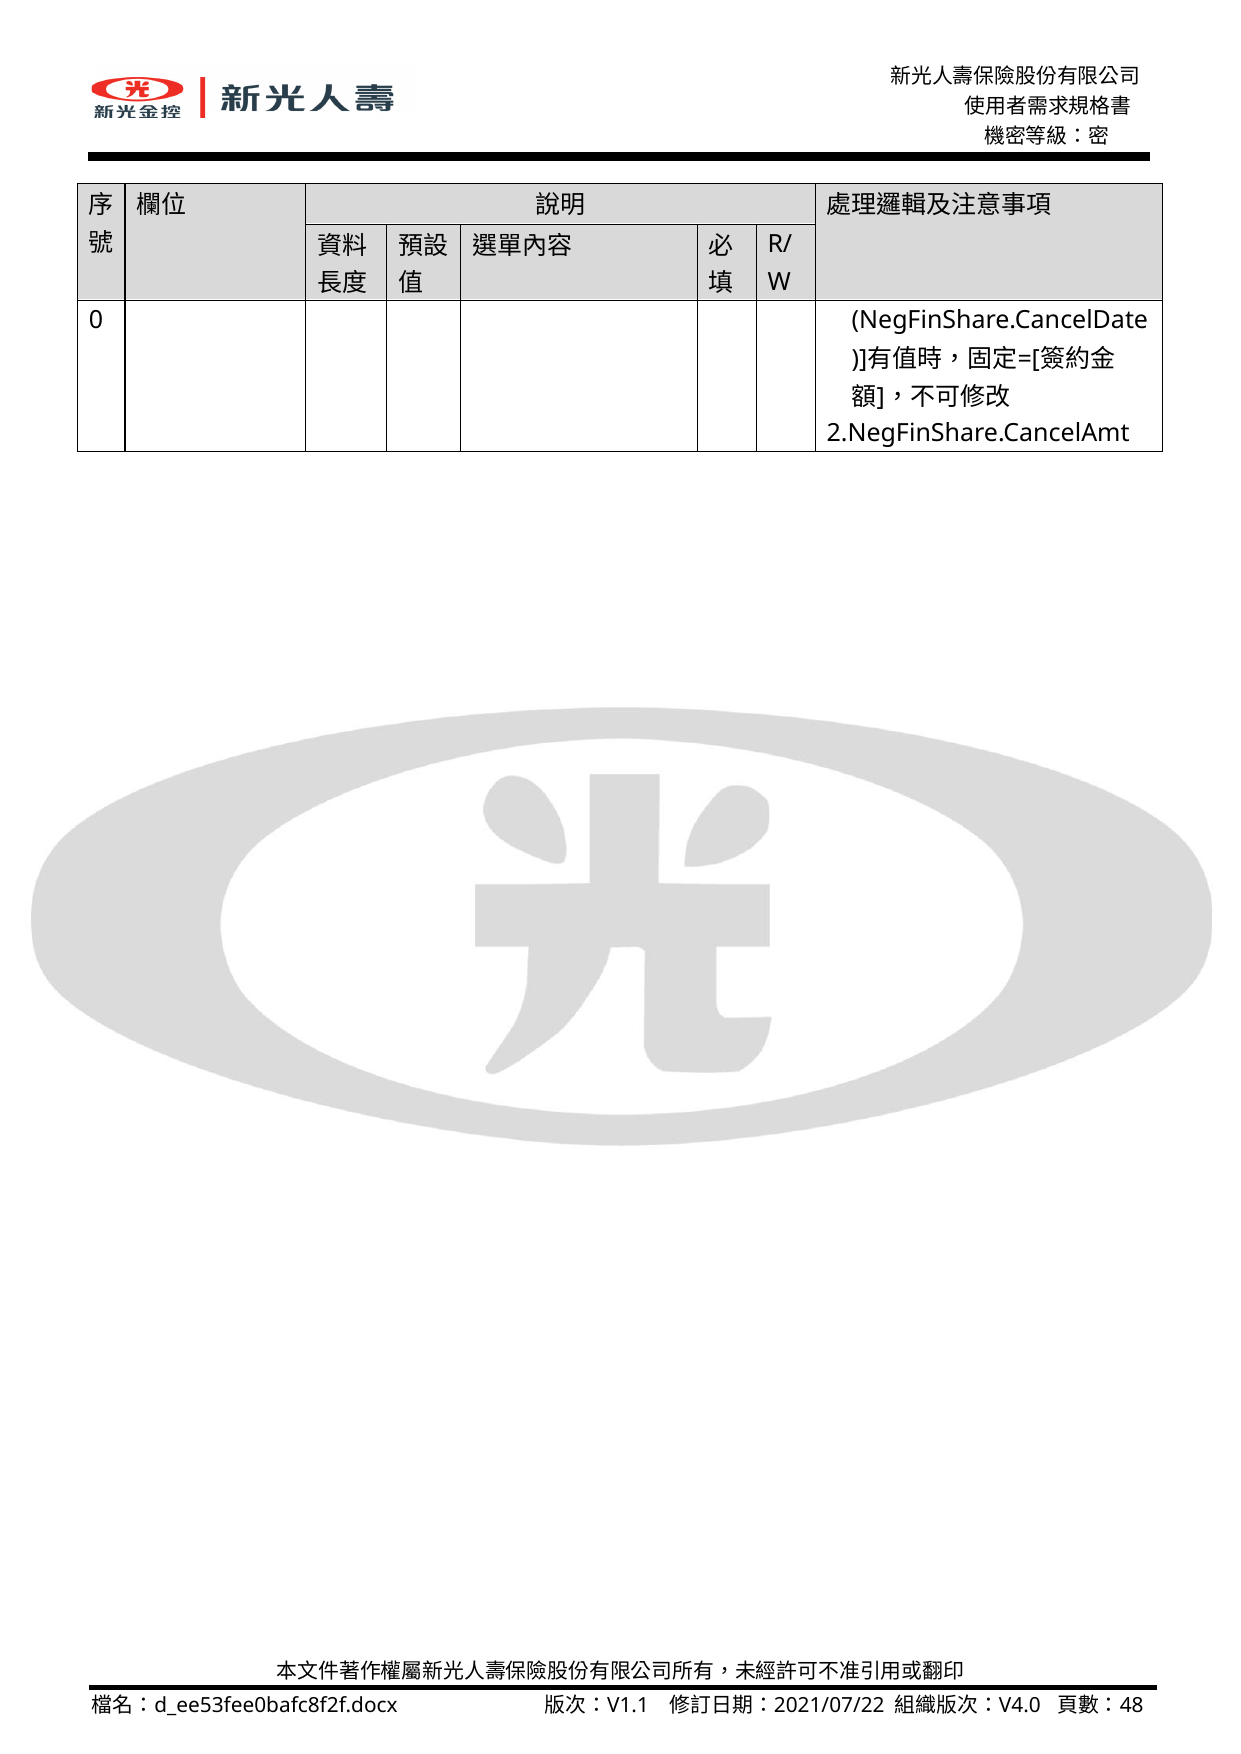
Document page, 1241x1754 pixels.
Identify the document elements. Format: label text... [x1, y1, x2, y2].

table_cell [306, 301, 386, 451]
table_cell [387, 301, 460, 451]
table_header 序號 [78, 184, 124, 299]
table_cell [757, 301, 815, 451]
picture [91, 61, 417, 118]
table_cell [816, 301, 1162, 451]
table_header 欄位 [126, 184, 305, 299]
picture [25, 699, 1215, 1152]
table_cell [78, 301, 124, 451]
table_header 說明 [306, 184, 815, 223]
table_cell 選單內容 [461, 225, 697, 299]
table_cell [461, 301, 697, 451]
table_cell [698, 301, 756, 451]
table_cell 資料長度 [306, 225, 386, 299]
table_cell 預設值 [387, 225, 460, 299]
table_cell 必填 [698, 225, 756, 299]
table_cell R/W [757, 225, 815, 299]
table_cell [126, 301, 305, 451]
table_header 處理邏輯及注意事項 [816, 184, 1162, 299]
